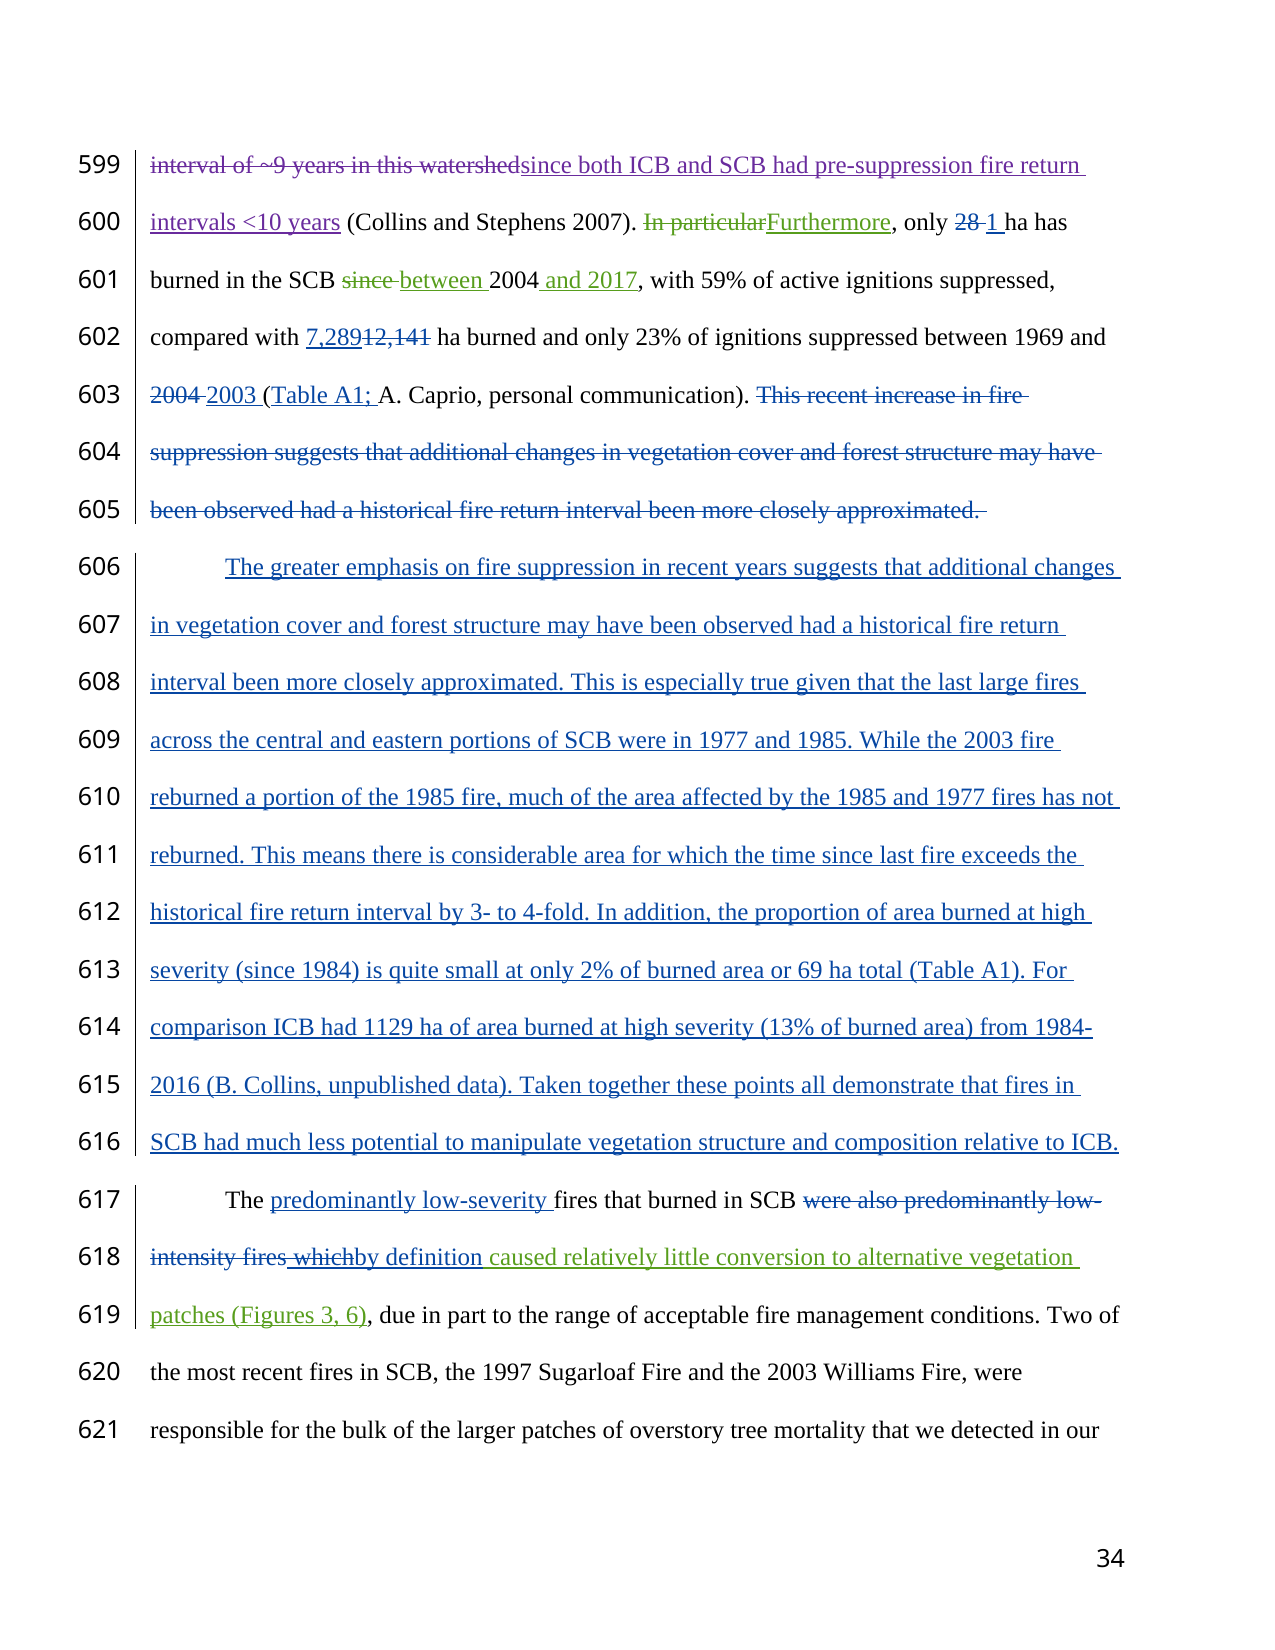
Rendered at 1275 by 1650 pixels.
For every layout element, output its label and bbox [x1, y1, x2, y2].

text [150, 1185, 1125, 1444]
text [150, 150, 1125, 524]
